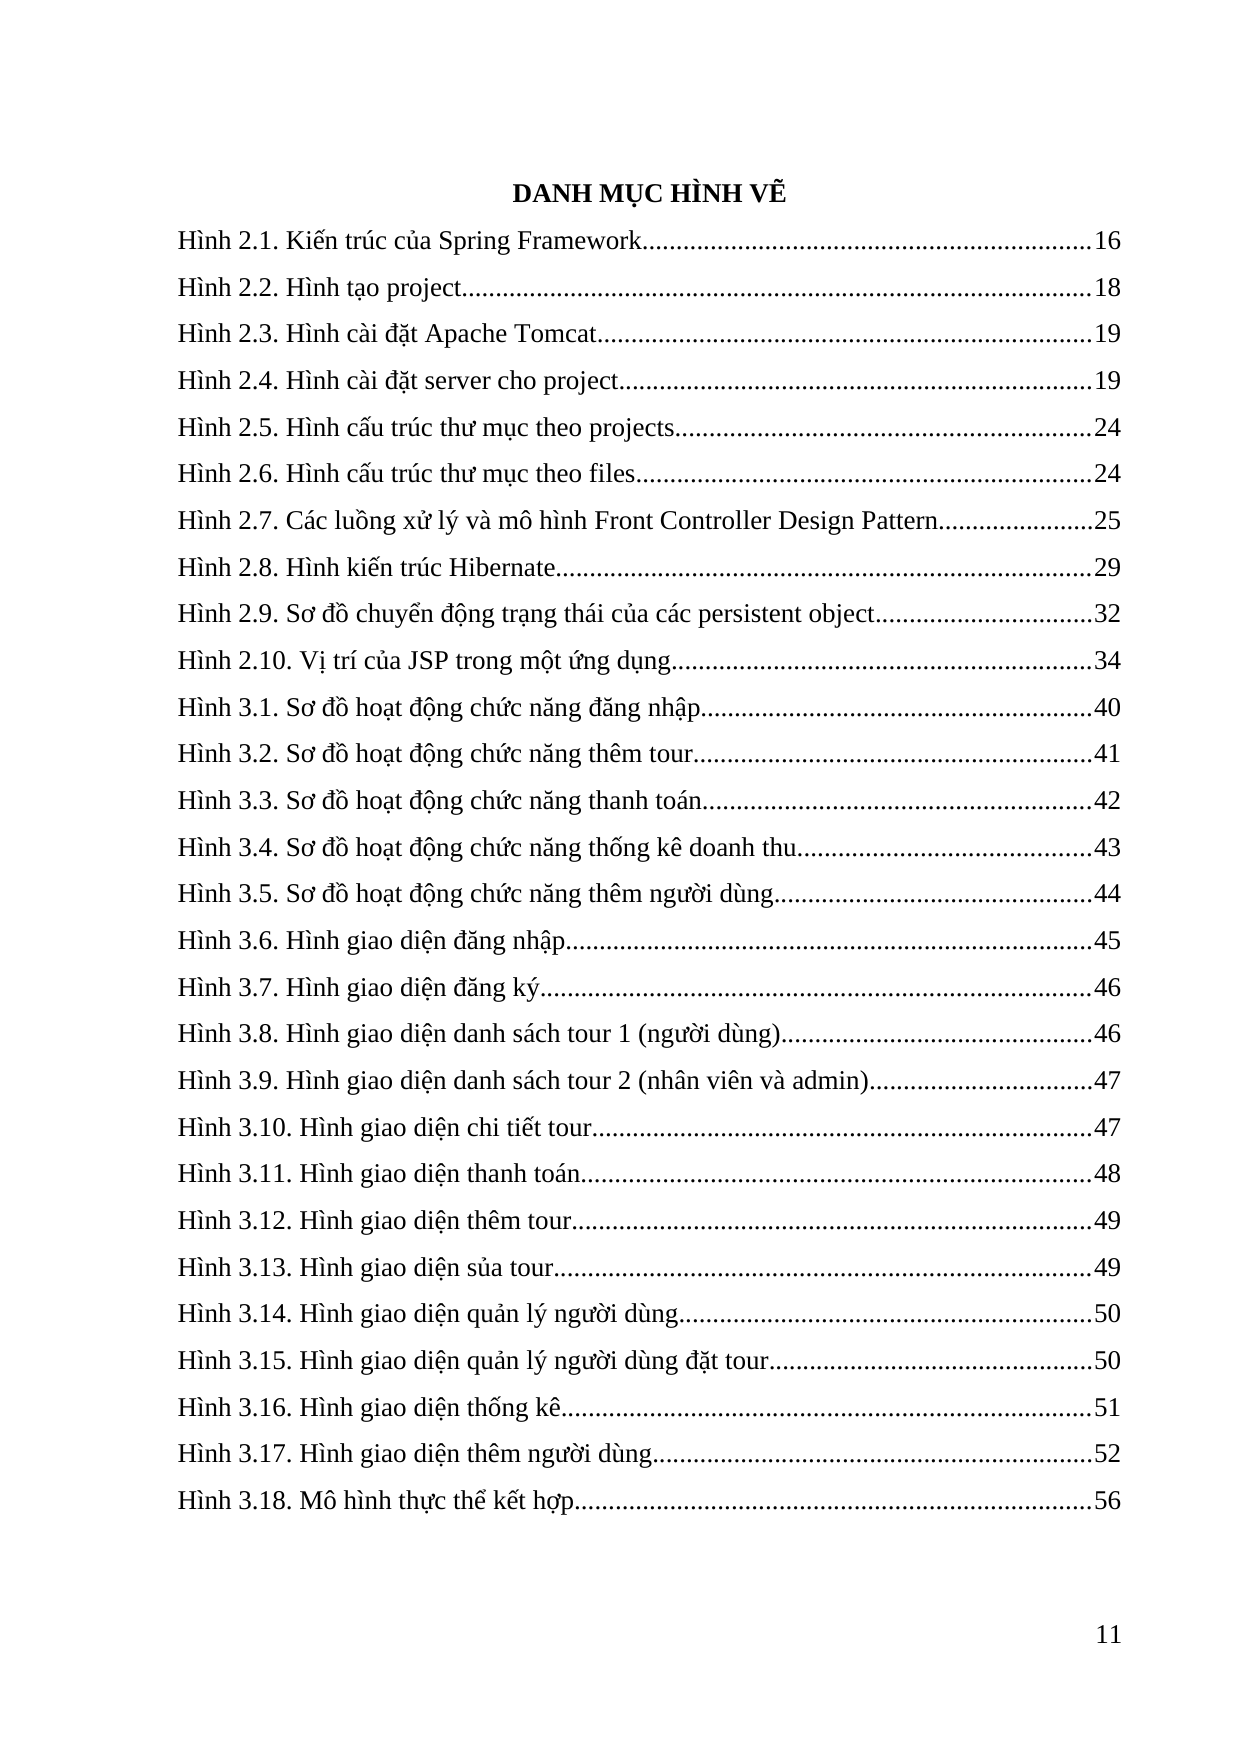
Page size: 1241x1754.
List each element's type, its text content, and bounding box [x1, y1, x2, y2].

text Hình 2.3. Hình cài đặt Apache Tomcat 19 [177, 317, 1122, 348]
text Hình 3.9. Hình giao diện danh sách tour 2 (nhân viên và admin) 47 [177, 1064, 1122, 1095]
text Hình 3.1. Sơ đồ hoạt động chức năng đăng nhập 40 [177, 691, 1122, 722]
text DANH MỤC HÌNH VẼ [177, 177, 1122, 208]
text Hình 2.9. Sơ đồ chuyển động trạng thái của các persistent object 32 [177, 597, 1122, 628]
text Hình 2.7. Các luồng xử lý và mô hình Front Controller Design Pattern 25 [177, 504, 1122, 535]
text Hình 3.10. Hình giao diện chi tiết tour 47 [177, 1111, 1122, 1142]
text Hình 3.11. Hình giao diện thanh toán 48 [177, 1157, 1122, 1188]
text Hình 2.4. Hình cài đặt server cho project 19 [177, 364, 1122, 395]
text Hình 2.8. Hình kiến trúc Hibernate 29 [177, 551, 1122, 582]
text Hình 3.6. Hình giao diện đăng nhập 45 [177, 924, 1122, 955]
text Hình 3.15. Hình giao diện quản lý người dùng đặt tour 50 [177, 1344, 1122, 1375]
text Hình 2.1. Kiến trúc của Spring Framework 16 [177, 224, 1122, 255]
text Hình 3.17. Hình giao diện thêm người dùng 52 [177, 1437, 1122, 1468]
text Hình 2.5. Hình cấu trúc thư mục theo projects 24 [177, 411, 1122, 442]
text Hình 3.13. Hình giao diện sủa tour 49 [177, 1251, 1122, 1282]
text Hình 3.12. Hình giao diện thêm tour 49 [177, 1204, 1122, 1235]
text Hình 2.6. Hình cấu trúc thư mục theo files 24 [177, 457, 1122, 488]
text Hình 3.3. Sơ đồ hoạt động chức năng thanh toán 42 [177, 784, 1122, 815]
text Hình 2.2. Hình tạo project 18 [177, 271, 1122, 302]
text Hình 3.8. Hình giao diện danh sách tour 1 (người dùng) 46 [177, 1017, 1122, 1048]
text Hình 3.18. Mô hình thực thể kết hợp 56 [177, 1484, 1122, 1515]
text Hình 3.2. Sơ đồ hoạt động chức năng thêm tour 41 [177, 737, 1122, 768]
text Hình 3.7. Hình giao diện đăng ký 46 [177, 971, 1122, 1002]
text Hình 2.10. Vị trí của JSP trong một ứng dụng 34 [177, 644, 1122, 675]
text Hình 3.16. Hình giao diện thống kê 51 [177, 1391, 1122, 1422]
text Hình 3.5. Sơ đồ hoạt động chức năng thêm người dùng 44 [177, 877, 1122, 908]
text Hình 3.4. Sơ đồ hoạt động chức năng thống kê doanh thu 43 [177, 831, 1122, 862]
text Hình 3.14. Hình giao diện quản lý người dùng 50 [177, 1297, 1122, 1328]
